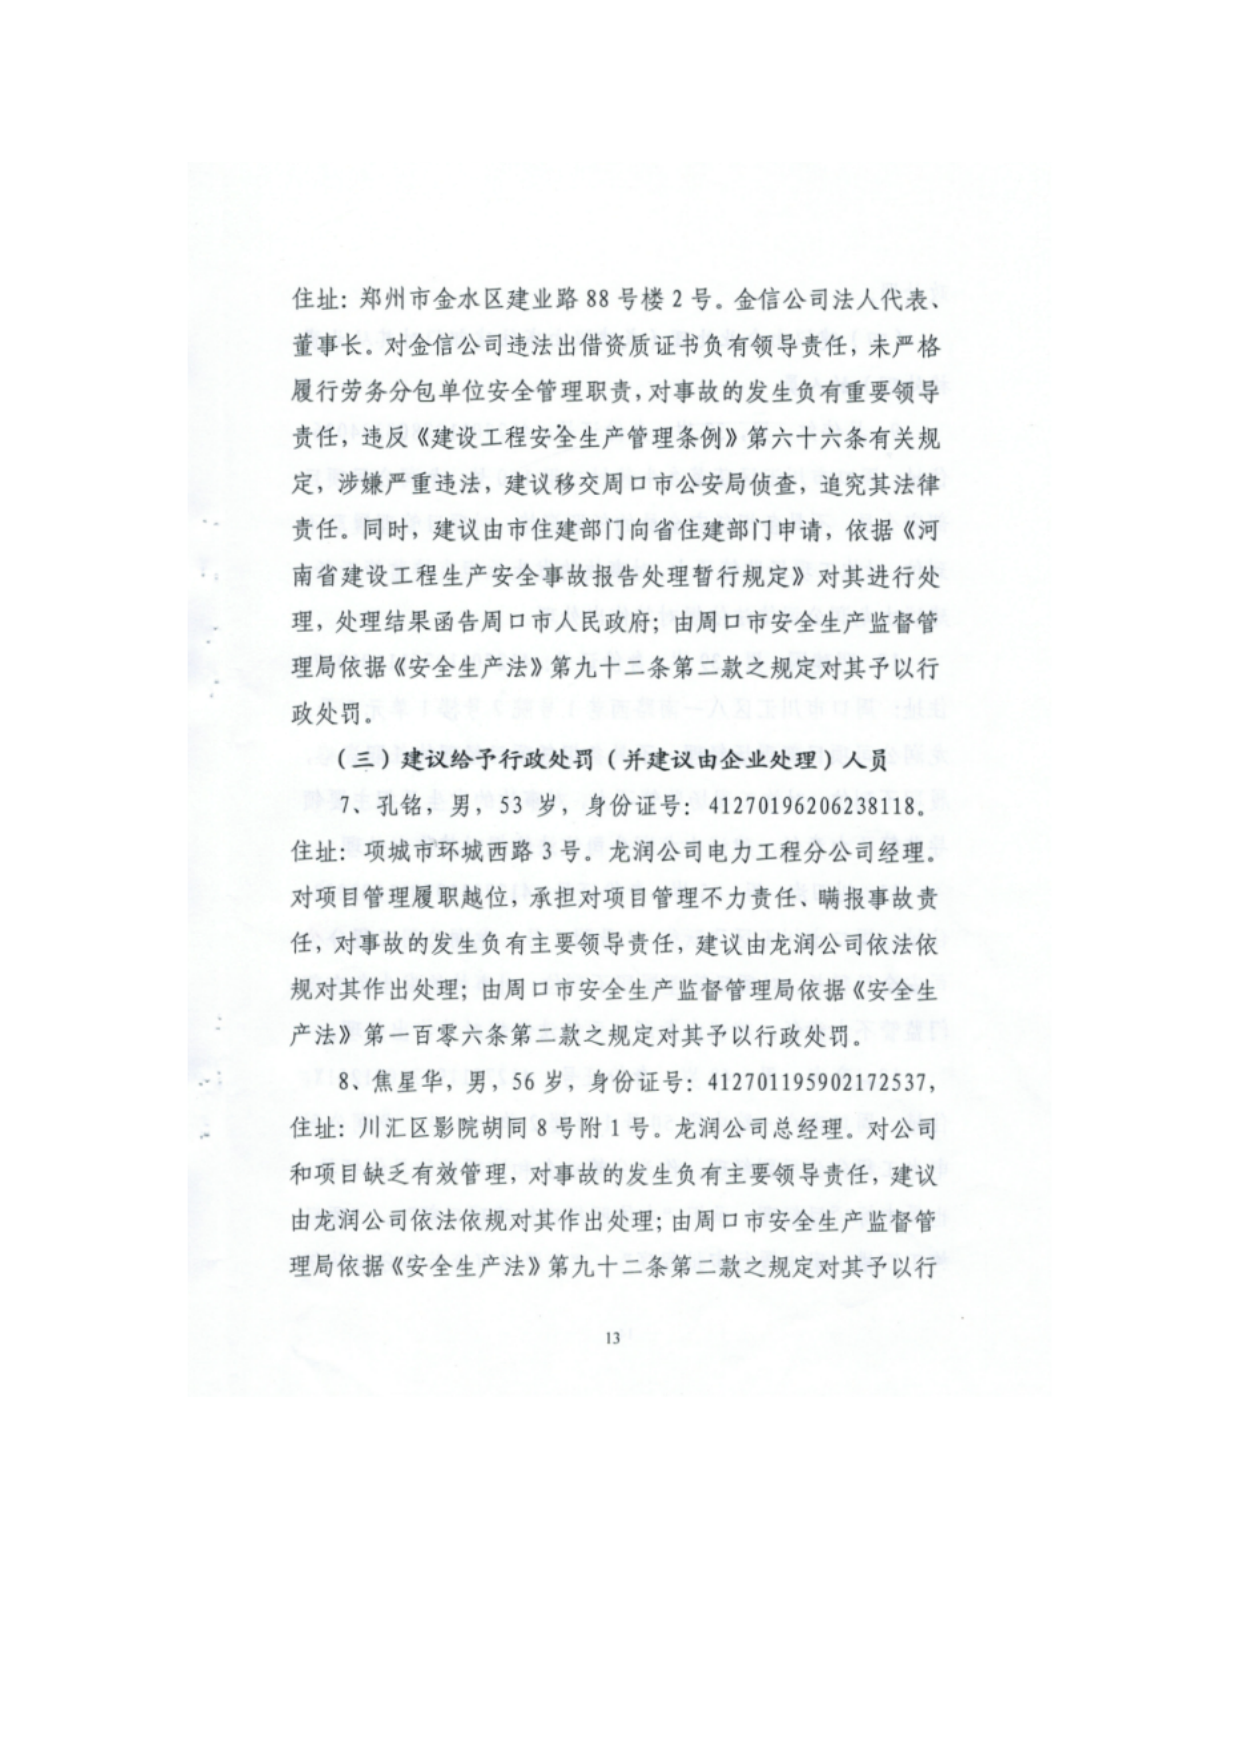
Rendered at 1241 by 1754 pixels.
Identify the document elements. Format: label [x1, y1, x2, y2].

picture [187, 162, 1052, 1397]
